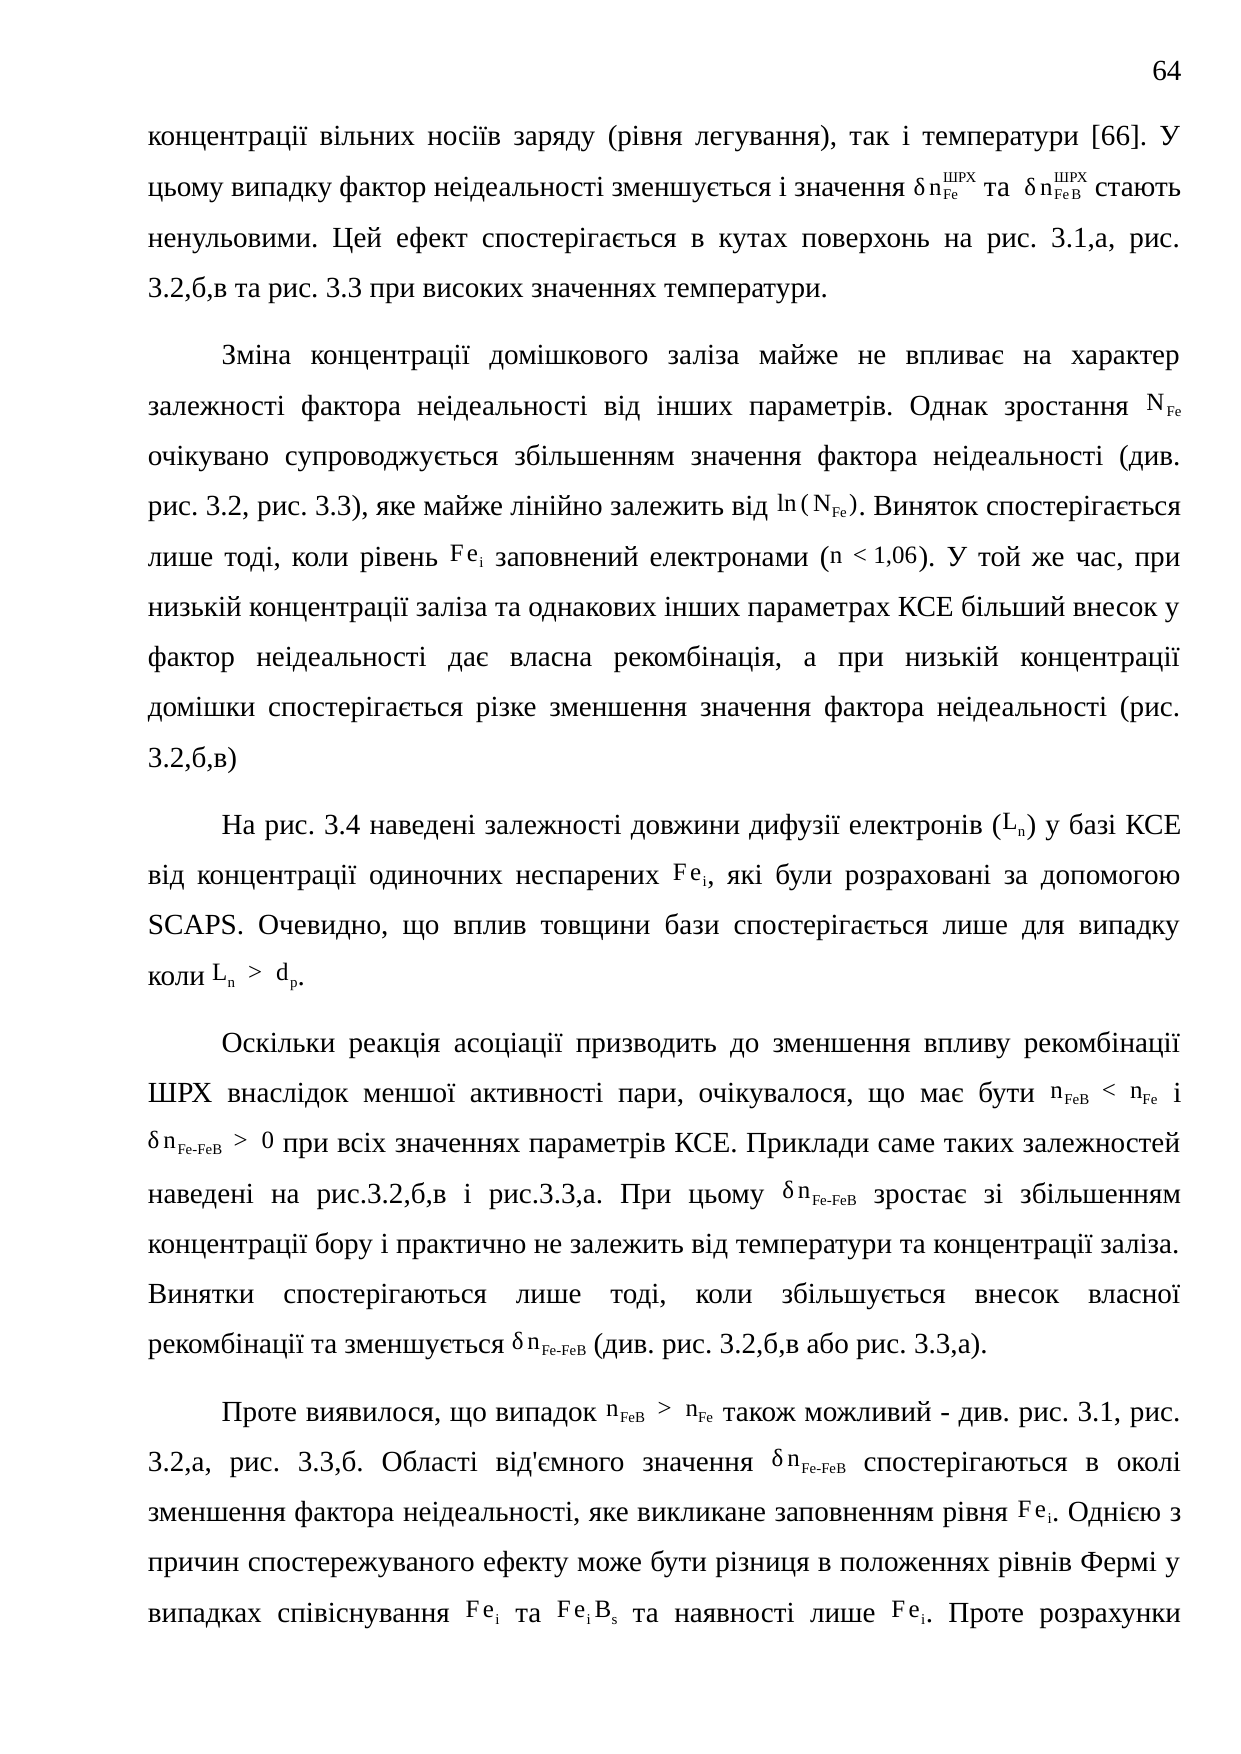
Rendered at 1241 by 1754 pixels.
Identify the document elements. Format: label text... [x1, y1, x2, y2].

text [148, 1394, 1181, 1628]
text Зміна концентрації домішкового заліза майже не впливає на характер залежності фактора неідеальності від інших параметрів. Однак зростання очікувано супроводжується збільшенням значення фактора неідеальності (див. рис. 3.2, рис. 3.3), яке майже лінійно залежить від . Виняток спостерігається лише тоді, коли рівень заповнений електронами (). У той же час, при низькій концентрації заліза та однакових інших параметрах КСЕ більший внесок у фактор неідеальності дає власна рекомбінація, а при низькій концентрації домішки спостерігається різке зменшення значення фактора неідеальності (рис. 3.2,б,в) [148, 337, 1181, 773]
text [148, 118, 1181, 304]
text Оскільки реакція асоціації призводить до зменшення впливу рекомбінації ШРХ внаслідок меншої активності пари, очікувалося, що має бути і при всіх значеннях параметрів КСЕ. Приклади саме таких залежностей наведені на рис.3.2,б,в і рис.3.3,а. При цьому зростає зі збільшенням концентрації бору і практично не залежить від температури та концентрації заліза. Винятки спостерігаються лише тоді, коли збільшується внесок власної рекомбінації та зменшується (див. рис. 3.2,б,в або рис. 3.3,a). [148, 1025, 1181, 1360]
text На рис. 3.4 наведені залежності довжини дифузії електронів () у базі КСЕ від концентрації одиночних неспарених , які були розраховані за допомогою SCAPS. Очевидно, що вплив товщини бази спостерігається лише для випадку коли . [148, 807, 1181, 991]
